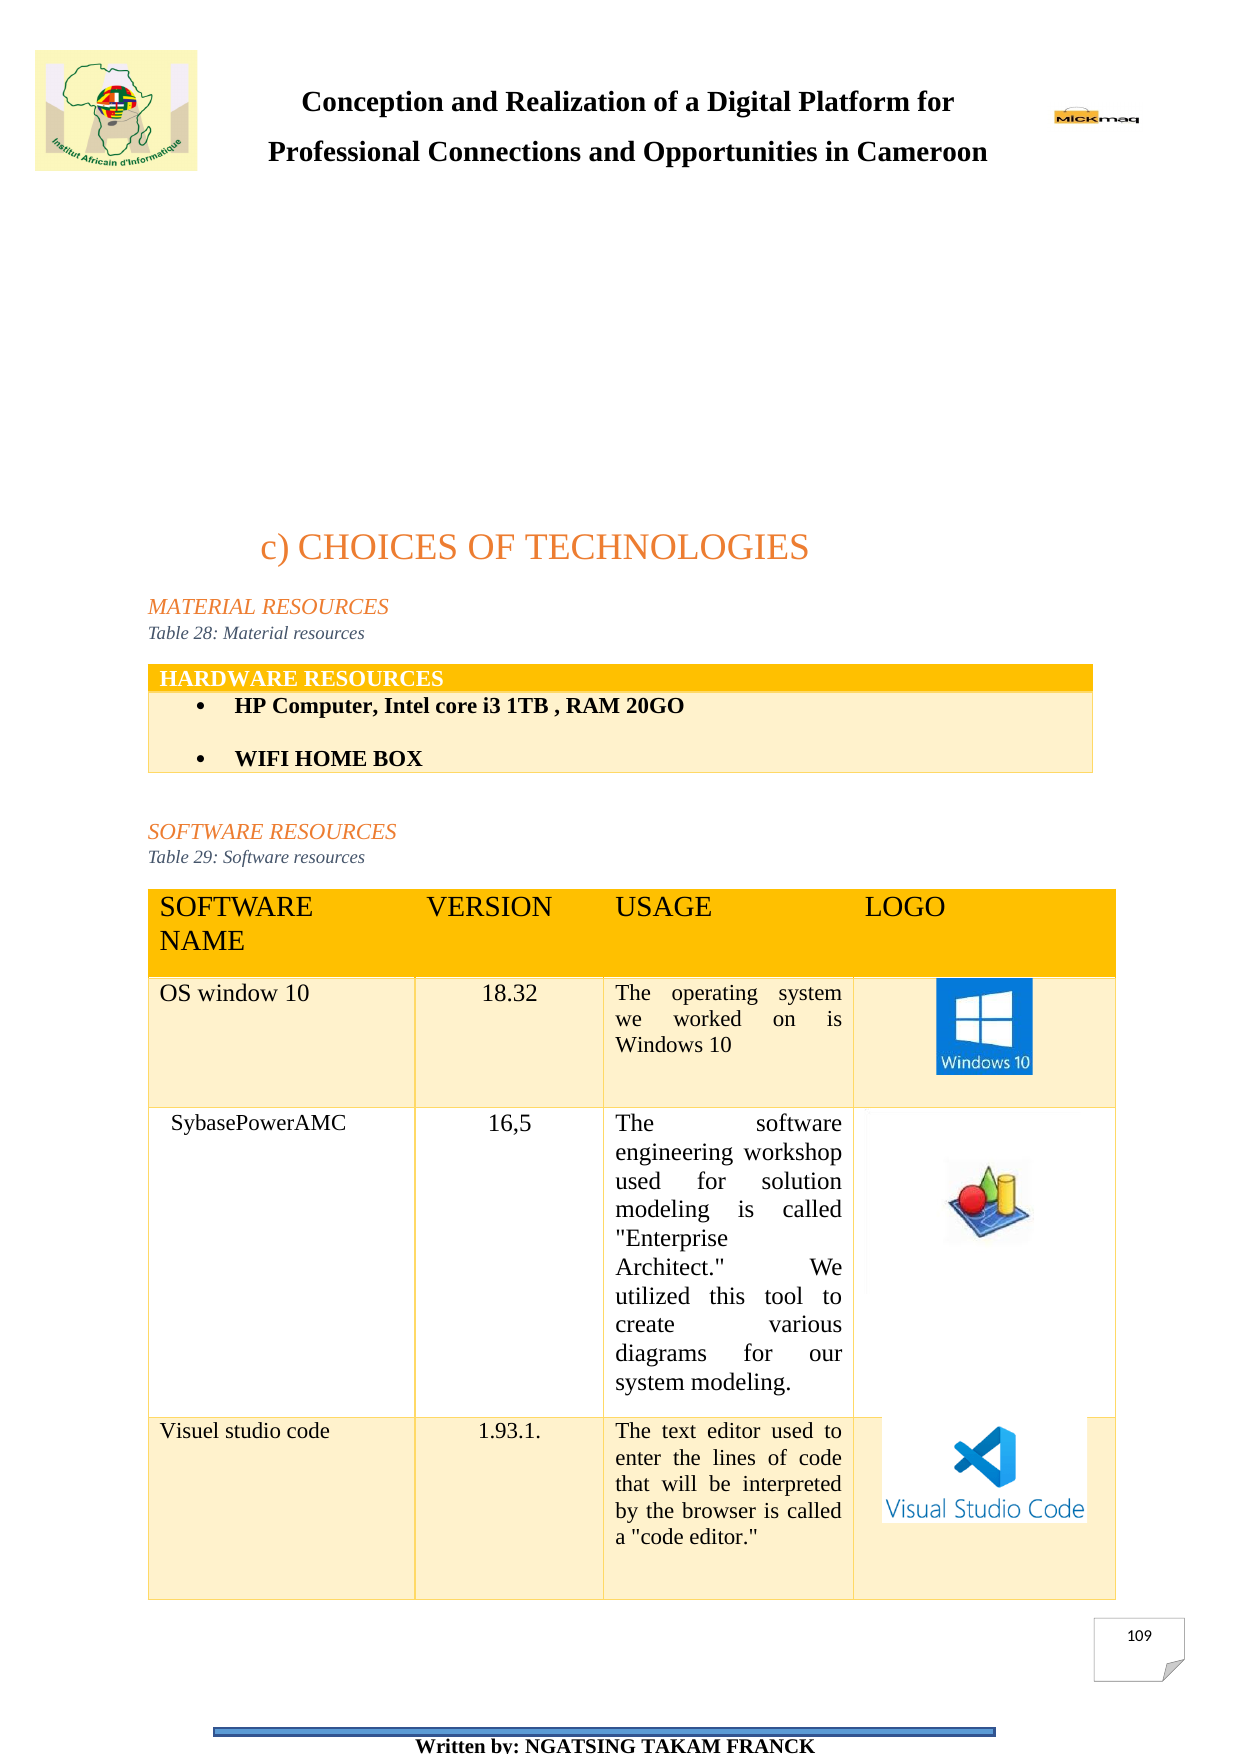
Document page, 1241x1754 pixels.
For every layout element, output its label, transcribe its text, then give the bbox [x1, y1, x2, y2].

subtitle MATERIAL RESOURCES [148, 593, 1093, 619]
table_cell [854, 979, 1115, 1107]
subtitle CHOICES OF TECHNOLOGIES [260, 524, 1093, 567]
table_cell The operating system we worked on is Windows 10 [604, 979, 853, 1107]
picture [936, 978, 1033, 1075]
table_cell 18.32 [416, 979, 603, 1107]
table_cell [854, 1418, 1115, 1599]
table_header USAGE [604, 890, 853, 977]
table_cell 16,5 [416, 1108, 603, 1417]
table_header VERSION [416, 890, 603, 977]
table_cell HP Computer, Intel core i3 1TB , RAM 20GO WIFI HOME BOX [149, 693, 1092, 772]
subtitle SOFTWARE RESOURCES [148, 818, 1093, 844]
table_header LOGO [854, 890, 1115, 977]
table_cell [149, 1108, 414, 1417]
table_cell The software engineering workshop used for solution modeling is called "Enterprise Architect." We utilized this tool to create various diagrams for our system modeling. [604, 1108, 853, 1417]
table_header SOFTWARE NAME [149, 890, 414, 977]
picture [864, 1108, 1081, 1294]
table_header HARDWARE RESOURCES [149, 665, 1092, 691]
table_cell 1.93.1. [416, 1418, 603, 1599]
table_cell The text editor used to enter the lines of code that will be interpreted by the browser is called a "code editor." [604, 1418, 853, 1599]
table_cell OS window 10 [149, 979, 414, 1107]
table_cell [854, 1108, 1115, 1417]
picture [882, 1417, 1088, 1523]
table_cell Visuel studio code [149, 1418, 414, 1599]
picture [35, 50, 198, 171]
picture [1047, 102, 1143, 132]
